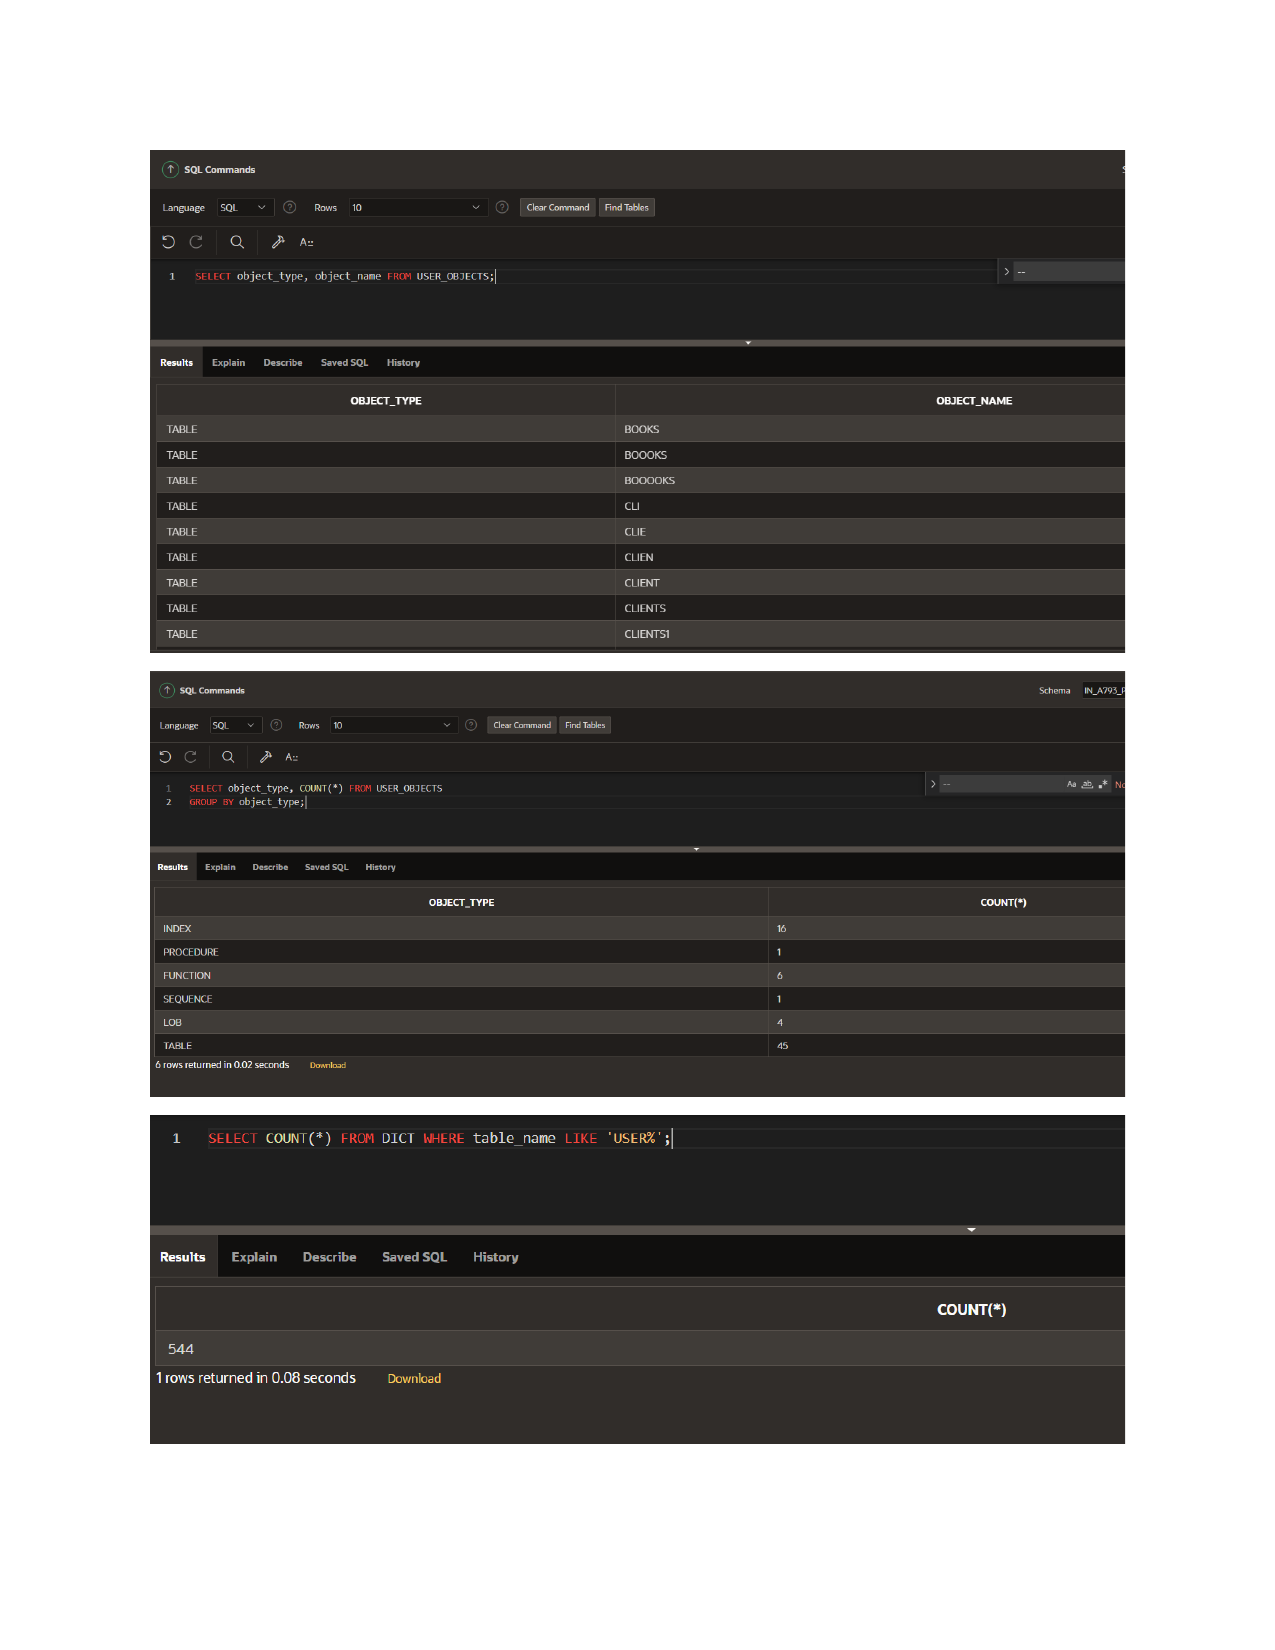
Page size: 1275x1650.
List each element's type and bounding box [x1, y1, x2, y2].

picture [150, 671, 1125, 1097]
picture [150, 150, 1125, 653]
picture [150, 1115, 1125, 1444]
